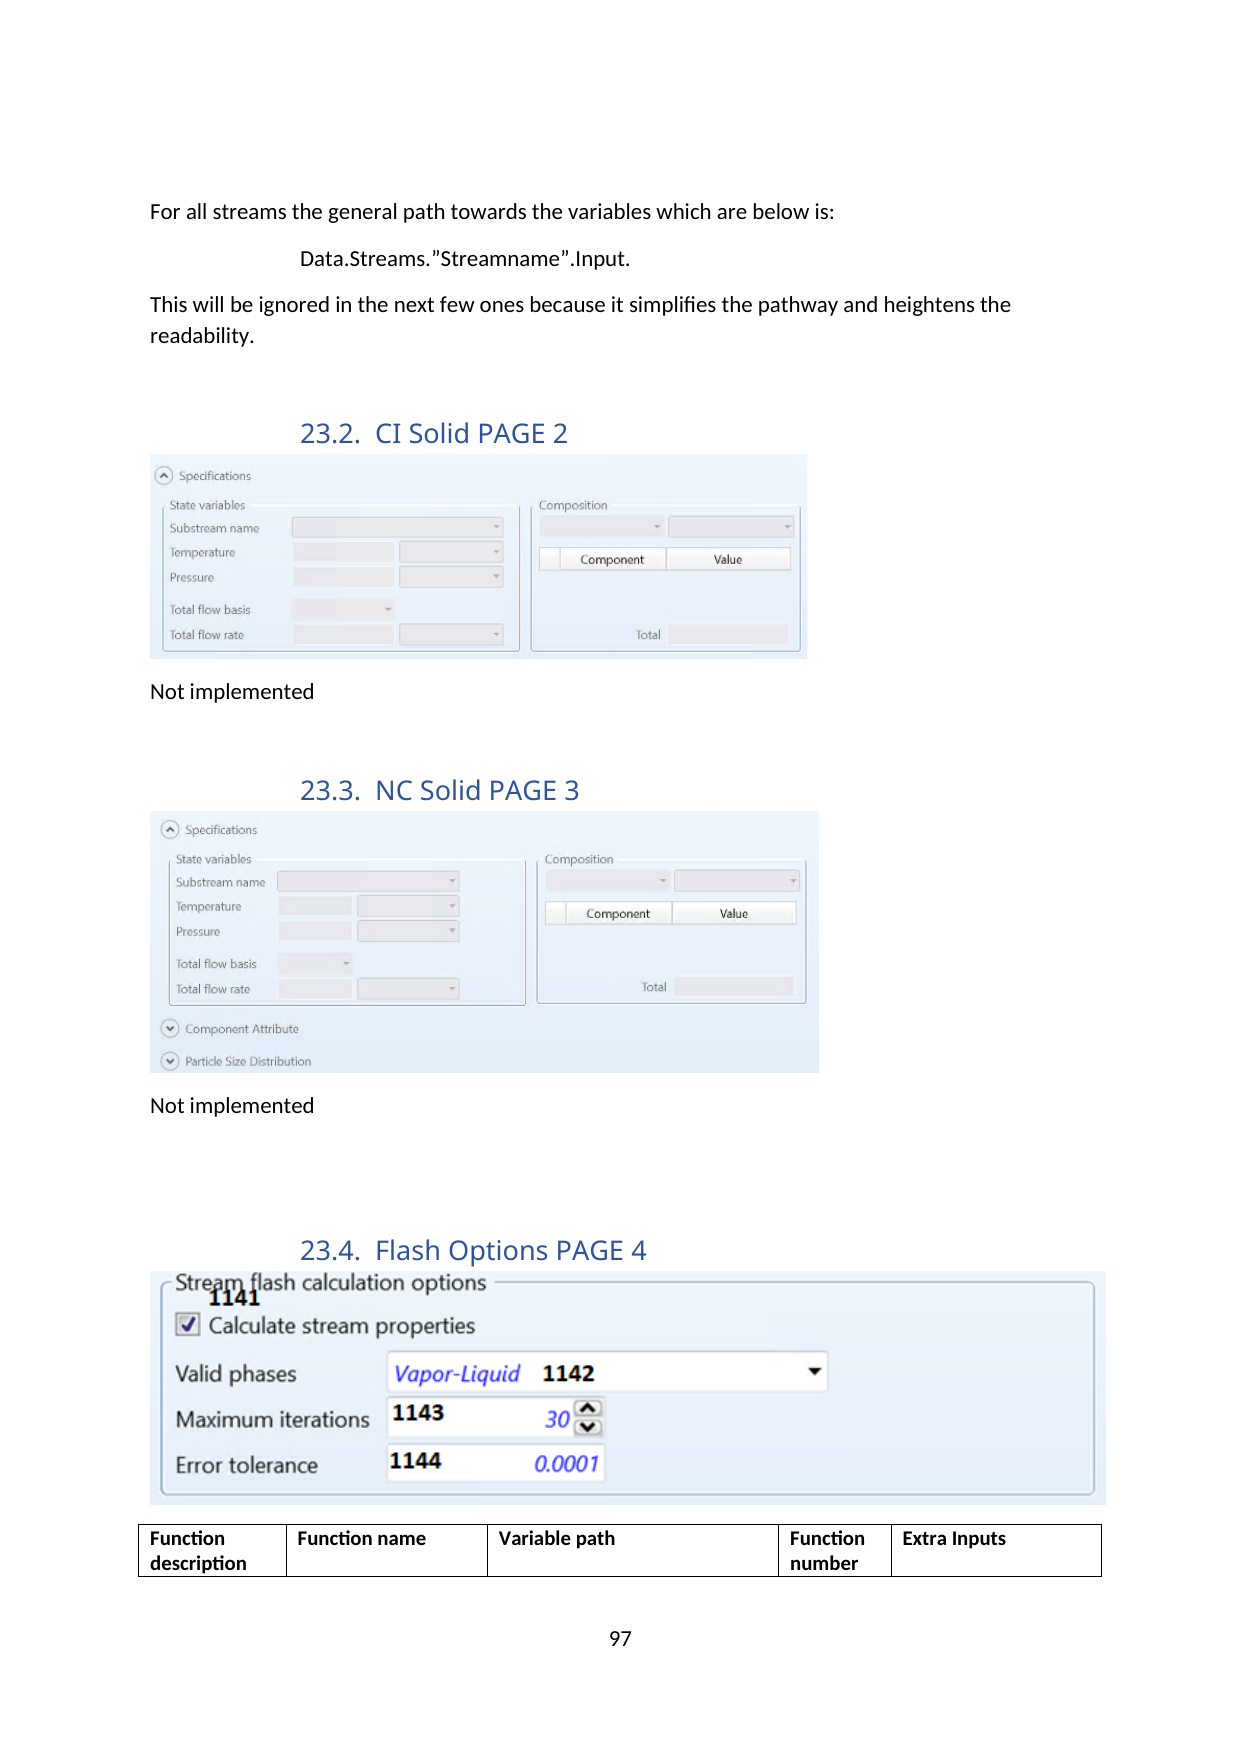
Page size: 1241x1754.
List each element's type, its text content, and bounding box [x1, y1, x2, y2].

subtitle CI Solid PAGE 2 [300, 414, 1090, 451]
picture [150, 811, 819, 1073]
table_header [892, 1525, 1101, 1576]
picture [150, 454, 808, 659]
text Not implemented [150, 677, 1090, 705]
picture [150, 1271, 1107, 1505]
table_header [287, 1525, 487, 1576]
subtitle Flash Options PAGE 4 [300, 1232, 1090, 1269]
text For all streams the general path towards the variables which are below is: [150, 197, 1090, 225]
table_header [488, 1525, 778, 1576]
text Not implemented [150, 1091, 1090, 1119]
text Data.Streams.”Streamname”.Input. [150, 244, 1090, 272]
text This will be ignored in the next few ones because it simplifies the pathway and heightens the readability. [150, 291, 1090, 349]
subtitle NC Solid PAGE 3 [300, 771, 1090, 808]
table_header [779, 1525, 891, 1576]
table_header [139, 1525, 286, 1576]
